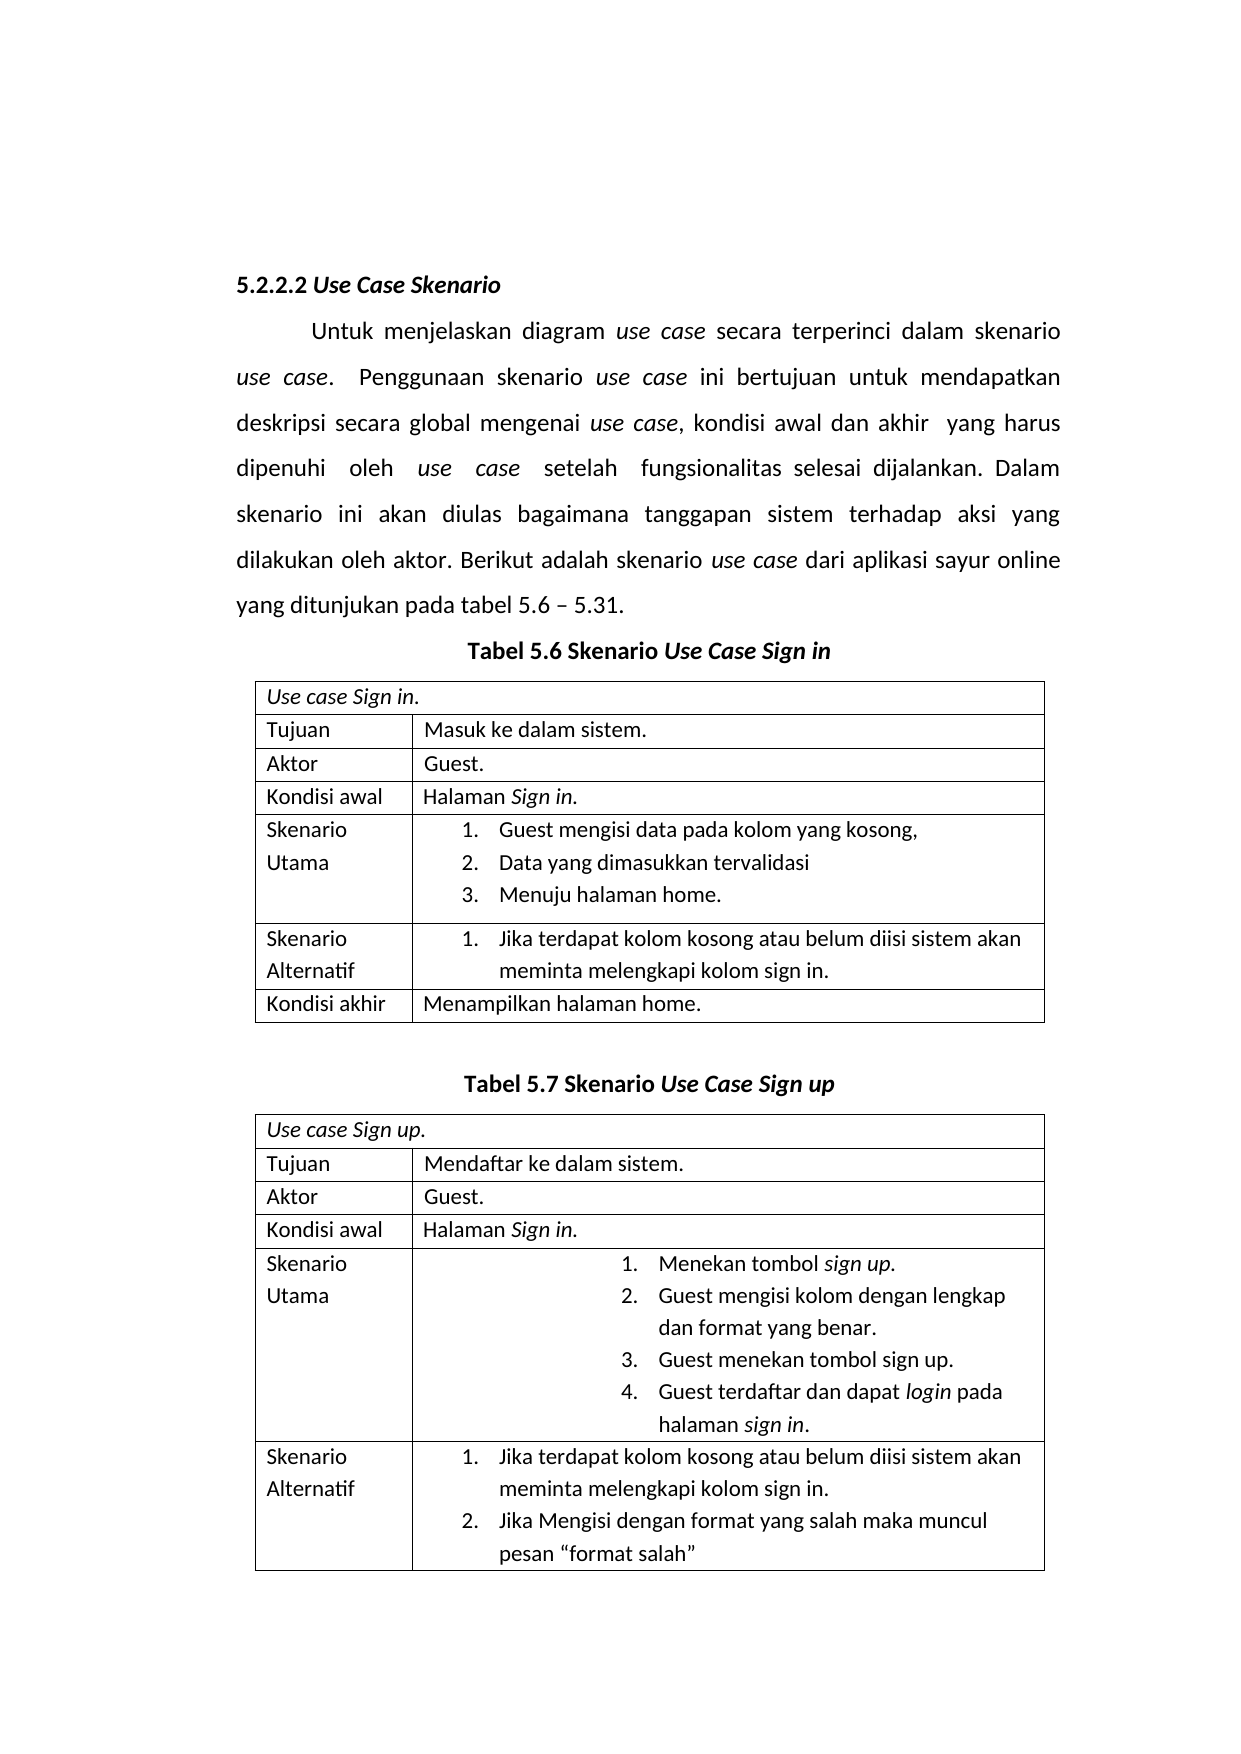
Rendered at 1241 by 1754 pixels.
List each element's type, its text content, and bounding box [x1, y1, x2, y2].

table_cell Skenario Alternatif [256, 1442, 412, 1570]
table_cell Skenario Alternatif [256, 924, 412, 988]
text Tabel 5.7 Skenario Use Case Sign up [236, 1069, 1064, 1099]
table_cell Menekan tombol sign up. Guest mengisi kolom dengan lengkap dan format yang benar. Guest menekan tombol sign up. Guest terdaftar dan dapat login pada halaman sign in. [413, 1249, 1044, 1441]
table_cell Skenario Utama [256, 815, 412, 923]
table_cell Masuk ke dalam sistem. [413, 715, 1044, 748]
table_cell Aktor [256, 1182, 412, 1214]
table_cell Guest. [413, 1182, 1044, 1214]
table_cell Jika terdapat kolom kosong atau belum diisi sistem akan meminta melengkapi kolom sign in. Jika Mengisi dengan format yang salah maka muncul pesan “format salah” [413, 1442, 1044, 1570]
table_cell Jika terdapat kolom kosong atau belum diisi sistem akan meminta melengkapi kolom sign in. [413, 924, 1044, 988]
text Untuk menjelaskan diagram use case secara terperinci dalam skenario use case. Penggunaan skenario use case ini bertujuan untuk mendapatkan deskripsi secara global mengenai use case, kondisi awal dan akhir yang harus dipenuhi oleh use case setelah fungsionalitas selesai dijalankan. Dalam skenario ini akan diulas bagaimana tanggapan sistem terhadap aksi yang dilakukan oleh aktor. Berikut adalah skenario use case dari aplikasi sayur online yang ditunjukan pada tabel 5.6 – 5.31. [236, 315, 1061, 620]
table_cell Guest. [413, 749, 1044, 781]
table_cell Kondisi awal [256, 782, 412, 814]
table_cell Kondisi akhir [256, 990, 412, 1022]
table_header Use case Sign in. [256, 682, 1044, 714]
table_header Use case Sign up. [256, 1115, 1044, 1148]
table_cell Kondisi awal [256, 1215, 412, 1248]
table_cell Halaman Sign in. [413, 782, 1044, 814]
table_cell Skenario Utama [256, 1249, 412, 1441]
text Tabel 5.6 Skenario Use Case Sign in [236, 635, 1064, 666]
table_cell Guest mengisi data pada kolom yang kosong, Data yang dimasukkan tervalidasi Menuju halaman home. [413, 815, 1044, 923]
table_cell Aktor [256, 749, 412, 781]
table_cell Tujuan [256, 1149, 412, 1181]
table_cell Mendaftar ke dalam sistem. [413, 1149, 1044, 1181]
subtitle 5.2.2.2 Use Case Skenario [236, 269, 1064, 300]
table_cell Halaman Sign in. [413, 1215, 1044, 1248]
table_cell Tujuan [256, 715, 412, 748]
table_cell Menampilkan halaman home. [413, 990, 1044, 1022]
